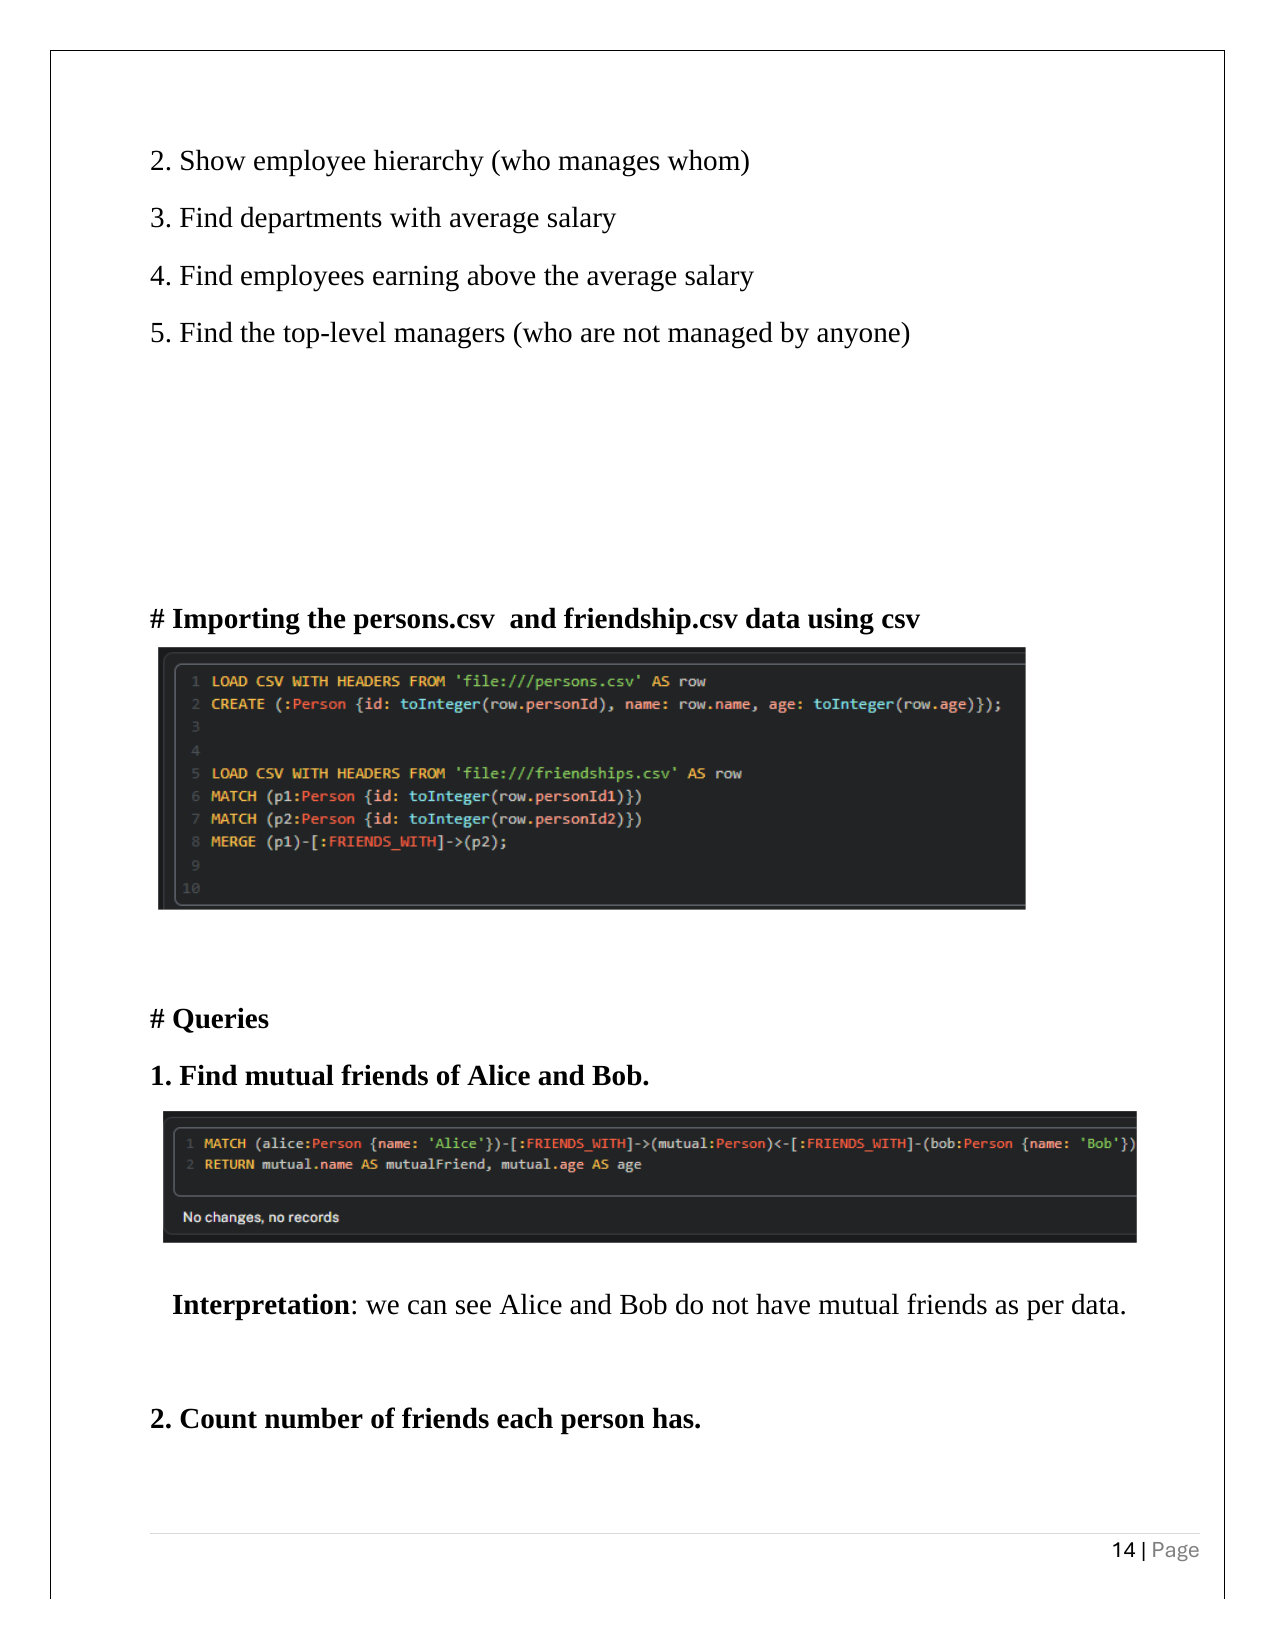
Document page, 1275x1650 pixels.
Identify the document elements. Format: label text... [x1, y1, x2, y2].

text 2. Count number of friends each person has. [150, 1401, 1140, 1435]
text # Queries [150, 1001, 1140, 1035]
text Interpretation: we can see Alice and Bob do not have mutual friends as per data. [150, 1287, 1140, 1321]
text 4. Find employees earning above the average salary [150, 258, 1140, 291]
picture [157, 646, 1027, 911]
text 1. Find mutual friends of Alice and Bob. [150, 1058, 1140, 1092]
text 5. Find the top-level managers (who are not managed by anyone) [150, 315, 1140, 348]
text # Importing the persons.csv and friendship.csv data using csv [150, 601, 1140, 634]
text 2. Show employee hierarchy (who manages whom) [150, 143, 1140, 177]
picture [162, 1110, 1138, 1244]
text 3. Find departments with average salary [150, 201, 1140, 234]
